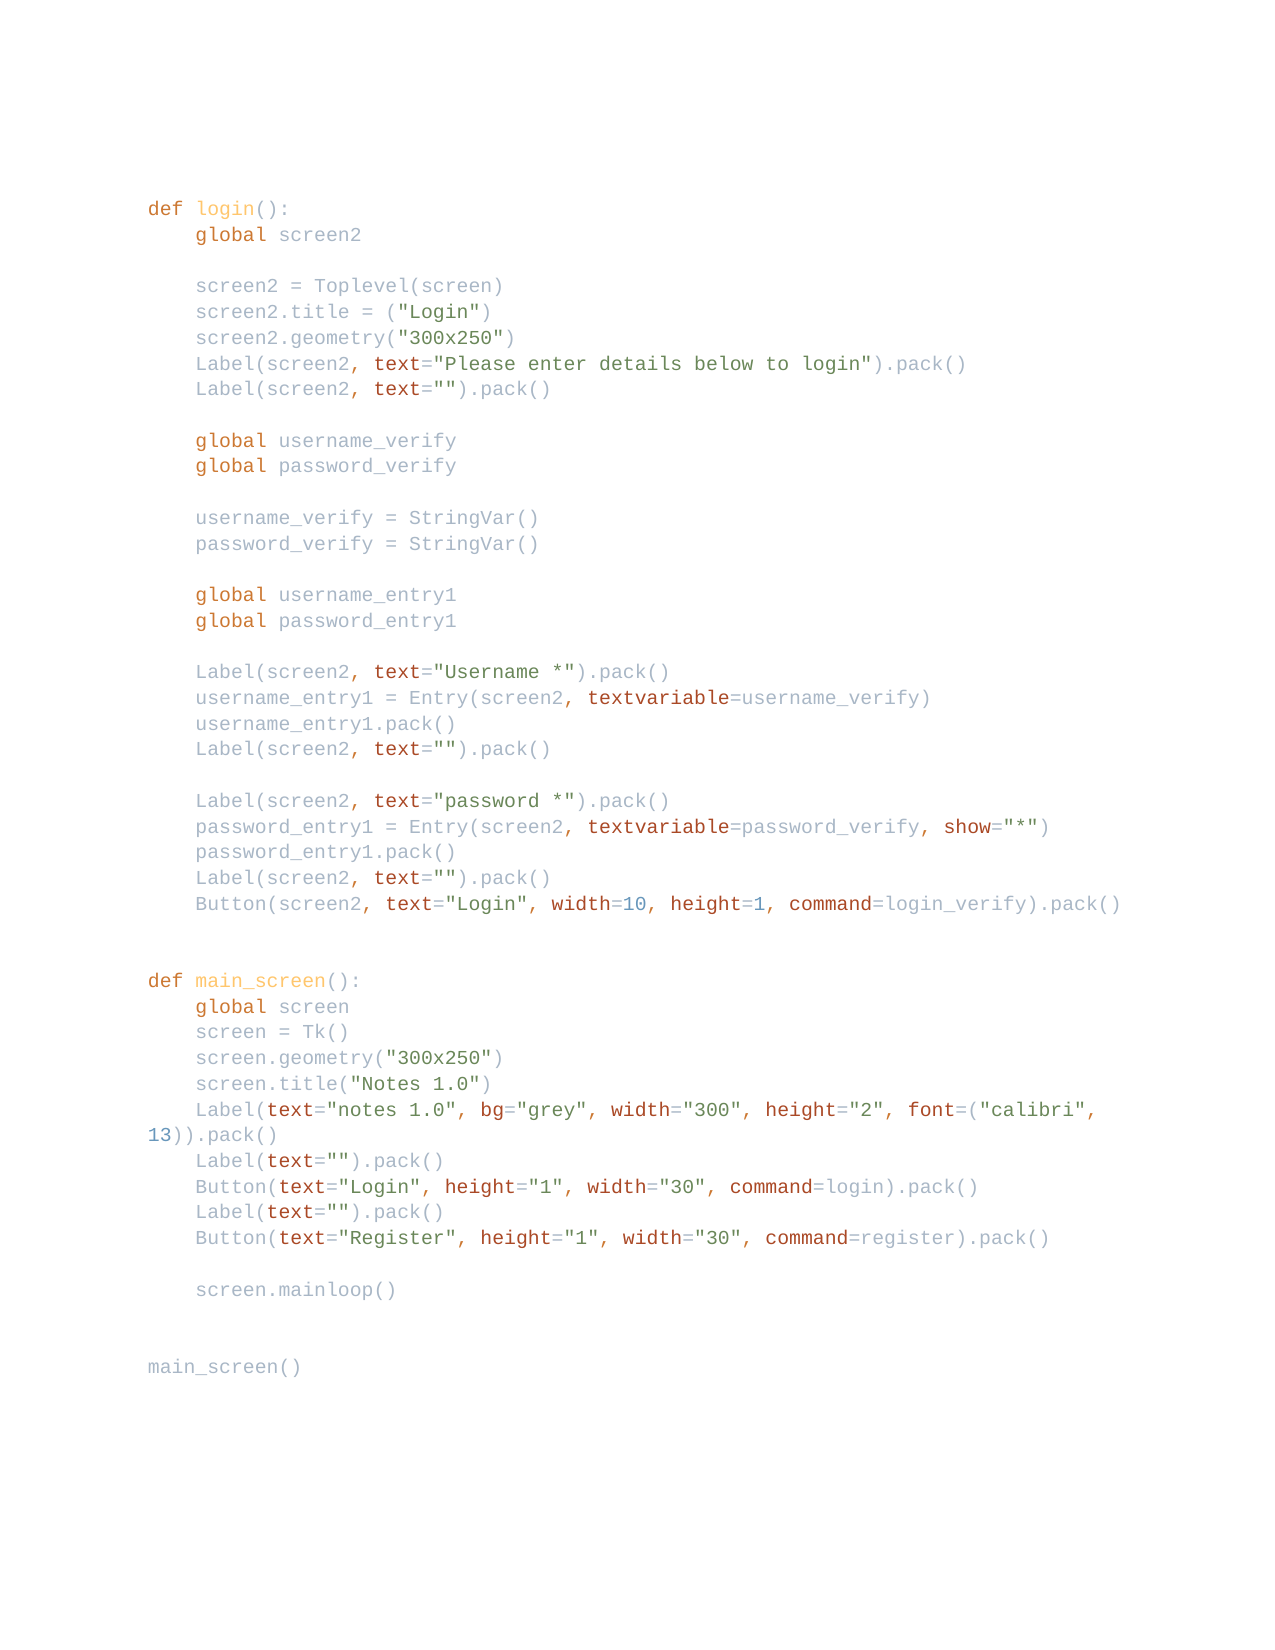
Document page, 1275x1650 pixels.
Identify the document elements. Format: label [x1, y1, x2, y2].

text [148, 148, 1127, 1379]
